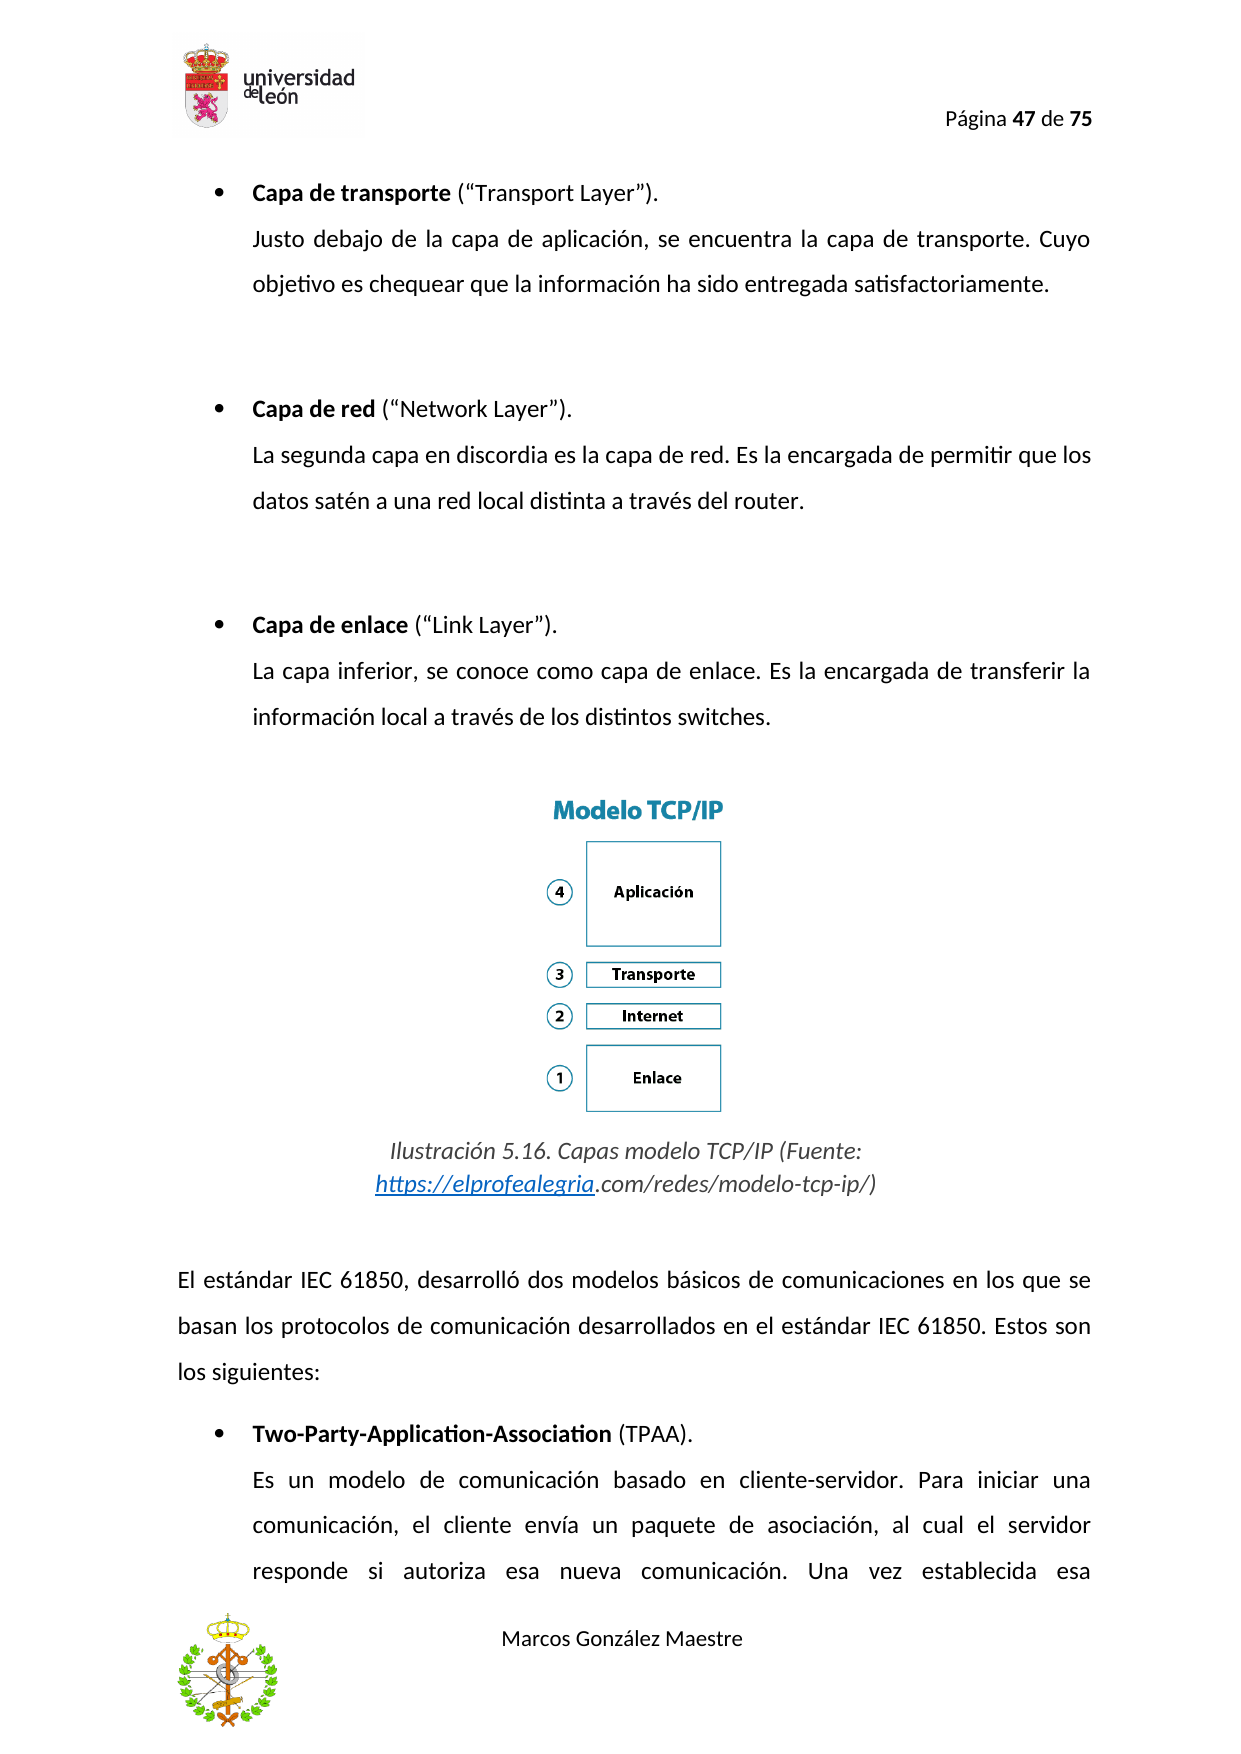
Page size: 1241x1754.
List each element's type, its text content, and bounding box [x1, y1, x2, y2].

text Ilustración 5.16. Capas modelo TCP/IP (Fuente: https://elprofealegria.com/redes/modelo-tcp-ip/) [252, 1135, 1002, 1198]
list Justo debajo de la capa de aplicación, se encuentra la capa de transporte. Cuyo objetivo es chequear que la información ha sido entregada satisfactoriamente. [252, 223, 1092, 299]
text El estándar IEC 61850, desarrolló dos modelos básicos de comunicaciones en los que se basan los protocolos de comunicación desarrollados en el estándar IEC 61850. Estos son los siguientes: [177, 1264, 1092, 1386]
list Capa de red (“Network Layer”). [215, 393, 1092, 424]
picture [177, 1613, 278, 1727]
list Two-Party-Application-Association (TPAA). [215, 1418, 1092, 1449]
list La segunda capa en discordia es la capa de red. Es la encargada de permitir que los datos satén a una red local distinta a través del router. [252, 439, 1092, 515]
list La capa inferior, se conoce como capa de enlace. Es la encargada de transferir la información local a través de los distintos switches. [252, 655, 1092, 732]
list Capa de enlace (“Link Layer”). [215, 610, 1092, 640]
list Capa de transporte (“Transport Layer”). [215, 177, 1092, 208]
picture [546, 796, 723, 1112]
picture [172, 32, 365, 138]
